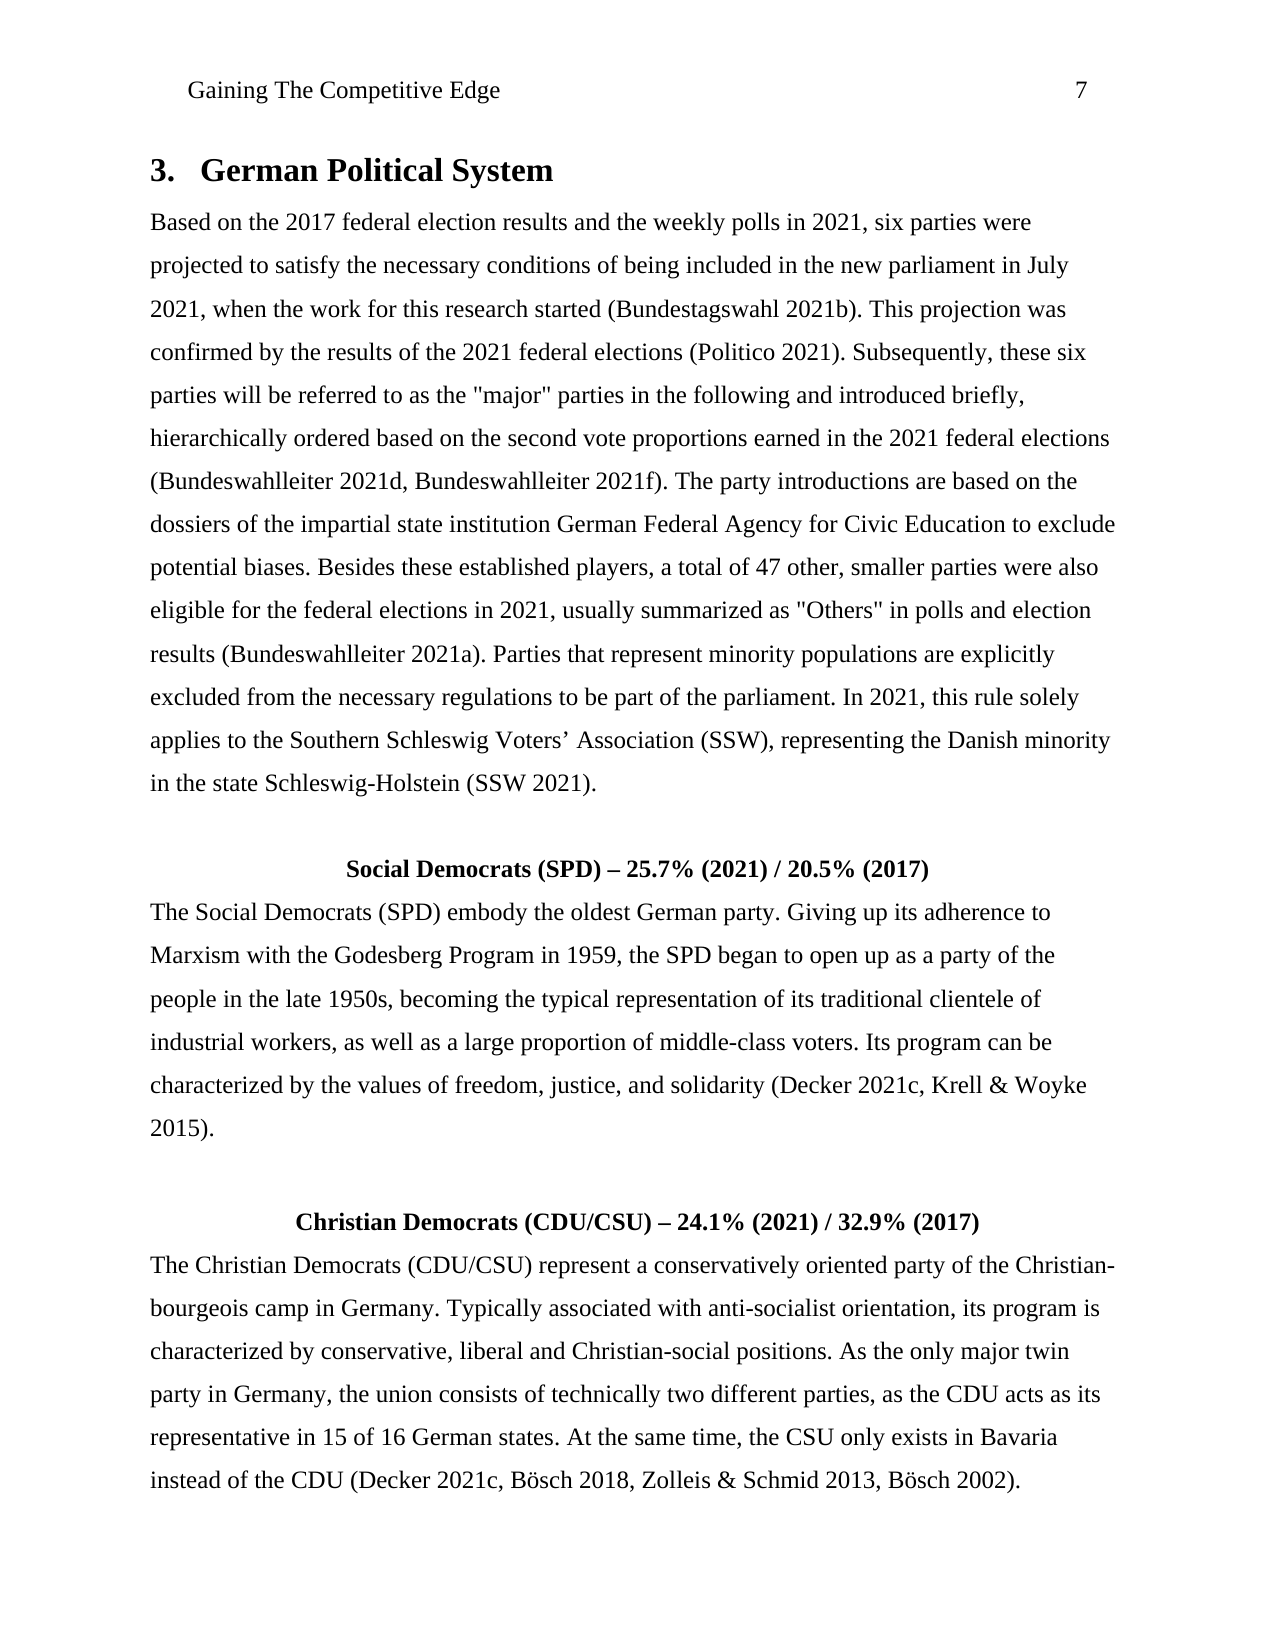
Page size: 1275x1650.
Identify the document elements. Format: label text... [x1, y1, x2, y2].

subtitle 3. German Political System [150, 150, 1125, 188]
text The Christian Democrats (CDU/CSU) represent a conservatively oriented party of the Christian-bourgeois camp in Germany. Typically associated with anti-socialist orientation, its program is characterized by conservative, liberal and Christian-social positions. As the only major twin party in Germany, the union consists of technically two different parties, as the CDU acts as its representative in 15 of 16 German states. At the same time, the CSU only exists in Bavaria instead of the CDU (Decker 2021c, Bösch 2018, Zolleis & Schmid 2013, Bösch 2002). [150, 1250, 1125, 1494]
text Christian Democrats (CDU/CSU) – 24.1% (2021) / 32.9% (2017) [150, 1207, 1125, 1235]
text Based on the 2017 federal election results and the weekly polls in 2021, six parties were projected to satisfy the necessary conditions of being included in the new parliament in July 2021, when the work for this research started (Bundestagswahl 2021b). This projection was confirmed by the results of the 2021 federal elections (Politico 2021). Subsequently, these six parties will be referred to as the "major" parties in the following and introduced briefly, hierarchically ordered based on the second vote proportions earned in the 2021 federal elections (Bundeswahlleiter 2021d, Bundeswahlleiter 2021f). The party introductions are based on the dossiers of the impartial state institution German Federal Agency for Civic Education to exclude potential biases. Besides these established players, a total of 47 other, smaller parties were also eligible for the federal elections in 2021, usually summarized as "Others" in polls and election results (Bundeswahlleiter 2021a). Parties that represent minority populations are explicitly excluded from the necessary regulations to be part of the parliament. In 2021, this rule solely applies to the Southern Schleswig Voters’ Association (SSW), representing the Danish minority in the state Schleswig-Holstein (SSW 2021). [150, 207, 1125, 797]
text The Social Democrats (SPD) embody the oldest German party. Giving up its adherence to Marxism with the Godesberg Program in 1959, the SPD began to open up as a party of the people in the late 1950s, becoming the typical representation of its traditional clientele of industrial workers, as well as a large proportion of middle-class voters. Its program can be characterized by the values of freedom, justice, and solidarity (Decker 2021c, Krell & Woyke 2015). [150, 897, 1125, 1142]
text Social Democrats (SPD) – 25.7% (2021) / 20.5% (2017) [150, 854, 1125, 883]
